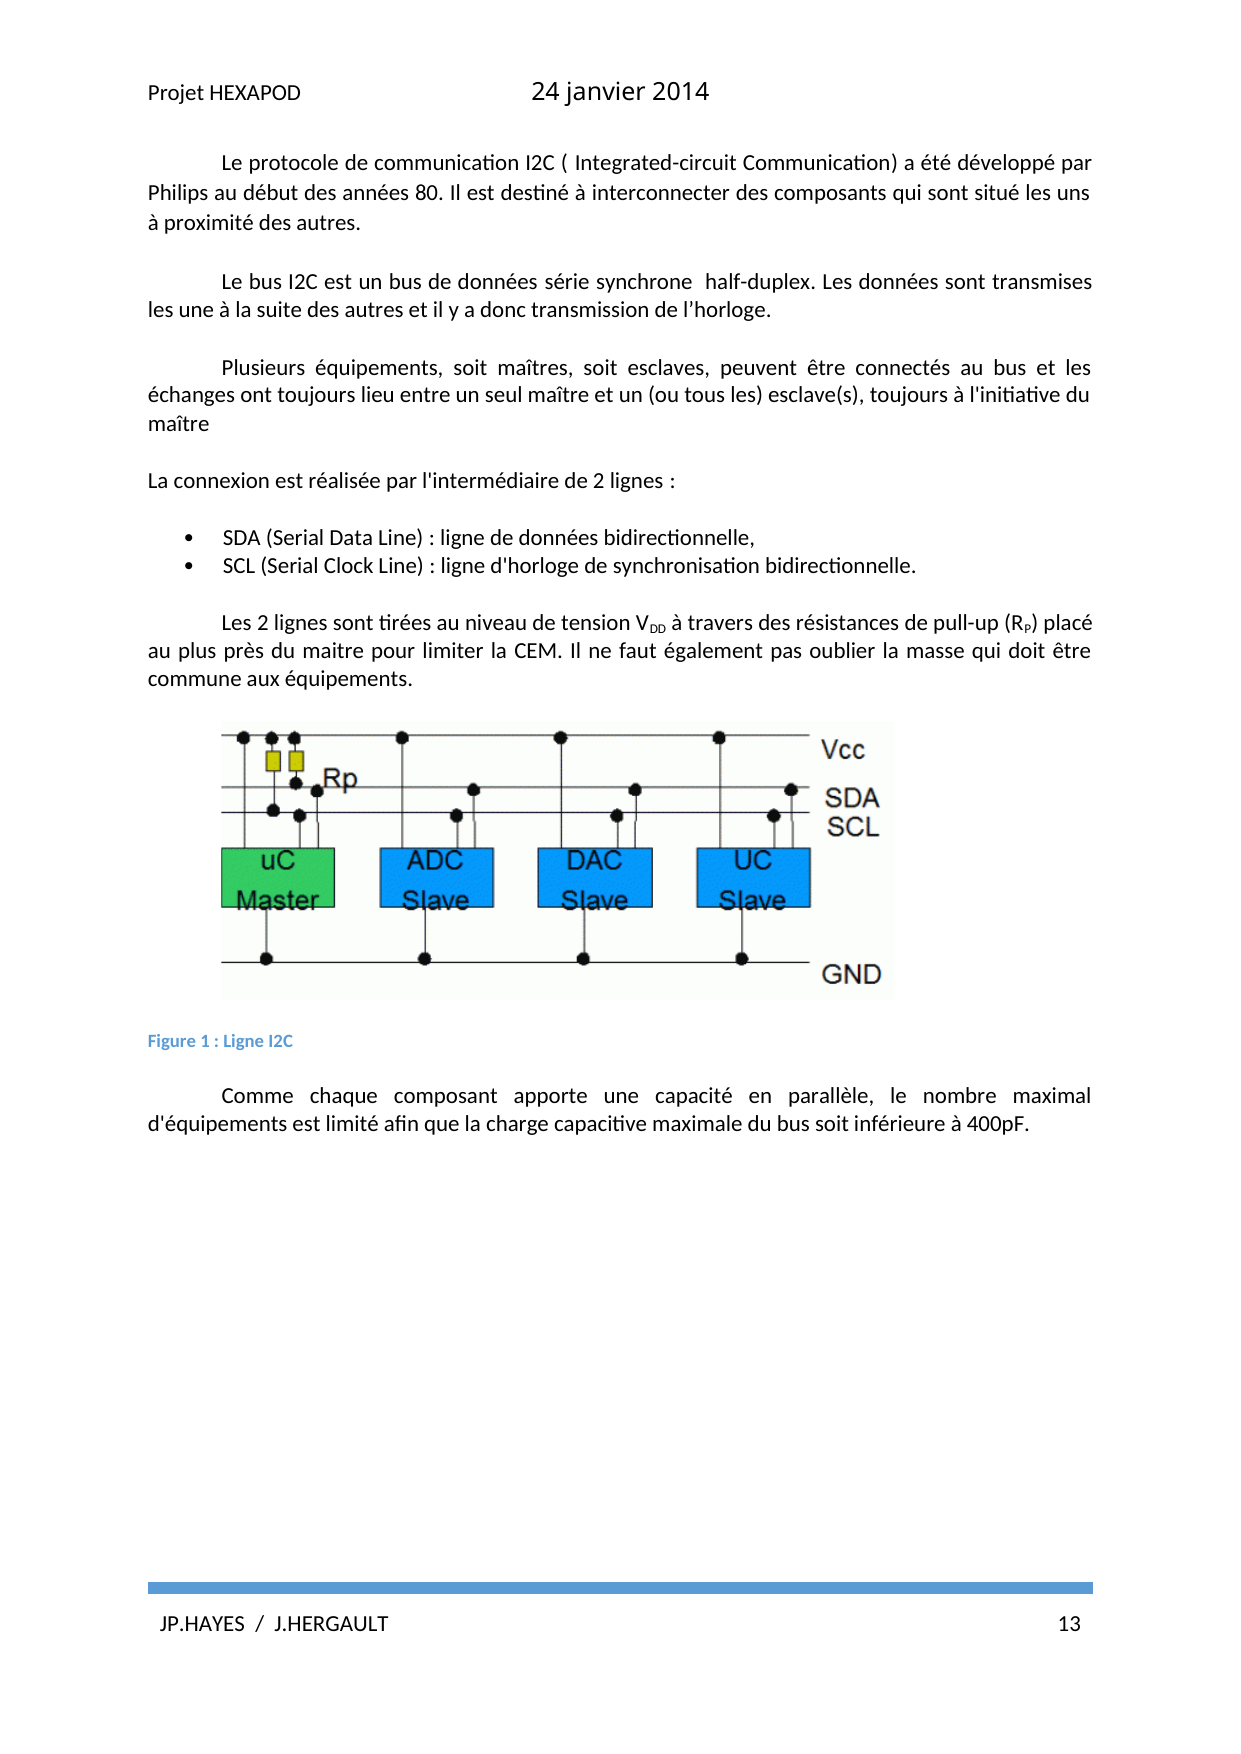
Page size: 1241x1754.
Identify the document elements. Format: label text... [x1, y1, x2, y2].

text Comme chaque composant apporte une capacité en parallèle, le nombre maximal d'équipements est limité afin que la charge capacitive maximale du bus soit inférieure à 400pF. [148, 1081, 1093, 1137]
text Le protocole de communication I2C ( Integrated-circuit Communication) a été développé par Philips au début des années 80. Il est destiné à interconnecter des composants qui sont situé les uns à proximité des autres. [148, 148, 1093, 236]
text Les 2 lignes sont tirées au niveau de tension VDD à travers des résistances de pull-up (RP) placé au plus près du maitre pour limiter la CEM. Il ne faut également pas oublier la masse qui doit être commune aux équipements. [148, 608, 1093, 692]
list SCL (Serial Clock Line) : ligne d'horloge de synchronisation bidirectionnelle. [185, 551, 1093, 579]
text Plusieurs équipements, soit maîtres, soit esclaves, peuvent être connectés au bus et les échanges ont toujours lieu entre un seul maître et un (ou tous les) esclave(s), toujours à l'initiative du maître [148, 353, 1093, 437]
picture [221, 721, 896, 1000]
text La connexion est réalisée par l'intermédiaire de 2 lignes : [148, 466, 1093, 494]
text Le bus I2C est un bus de données série synchrone half-duplex. Les données sont transmises les une à la suite des autres et il y a donc transmission de l’horloge. [148, 267, 1093, 323]
text Figure 1 : Ligne I2C [148, 1029, 1093, 1052]
list SDA (Serial Data Line) : ligne de données bidirectionnelle, [185, 523, 1093, 551]
